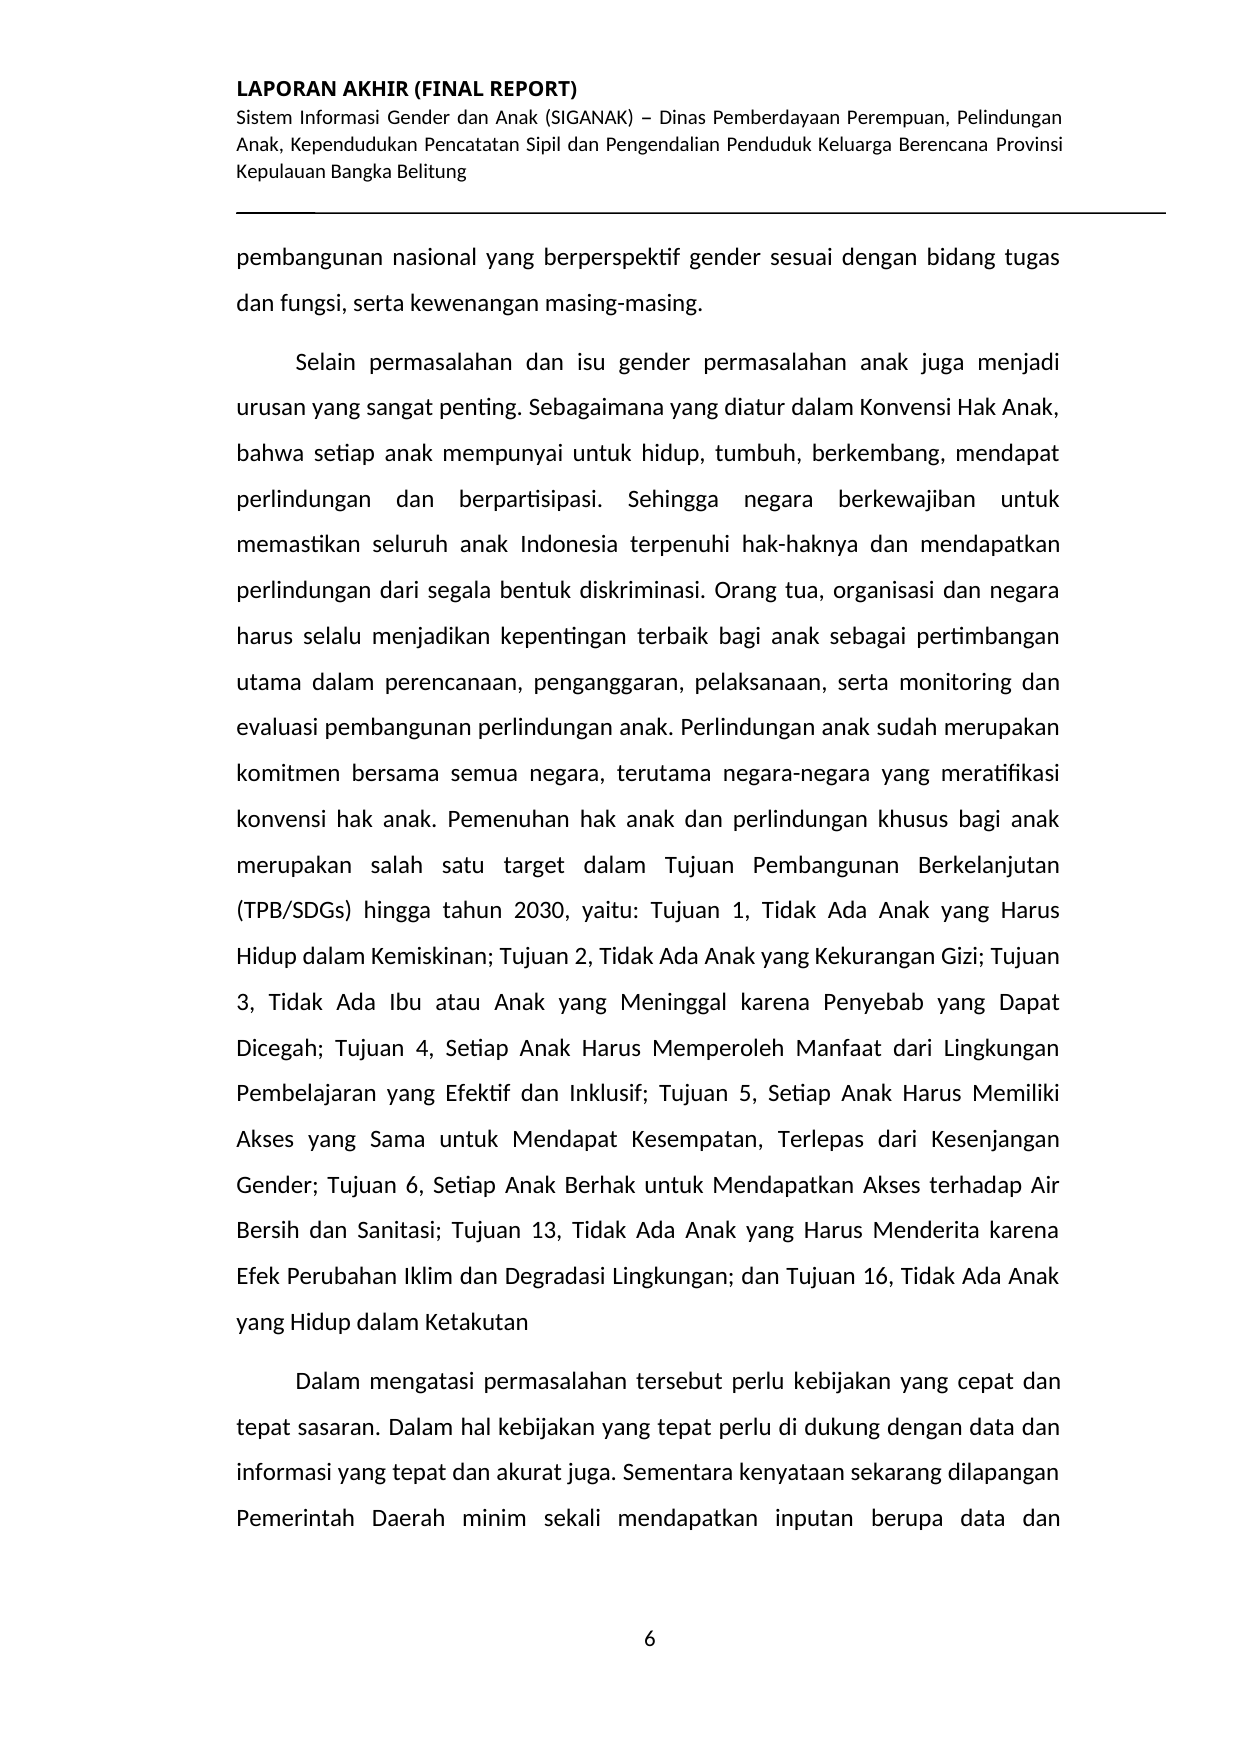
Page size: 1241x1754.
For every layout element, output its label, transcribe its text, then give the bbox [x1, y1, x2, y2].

text Selain permasalahan dan isu gender permasalahan anak juga menjadi urusan yang sangat penting. Sebagaimana yang diatur dalam Konvensi Hak Anak, bahwa setiap anak mempunyai untuk hidup, tumbuh, berkembang, mendapat perlindungan dan berpartisipasi. Sehingga negara berkewajiban untuk memastikan seluruh anak Indonesia terpenuhi hak-haknya dan mendapatkan perlindungan dari segala bentuk diskriminasi. Orang tua, organisasi dan negara harus selalu menjadikan kepentingan terbaik bagi anak sebagai pertimbangan utama dalam perencanaan, penganggaran, pelaksanaan, serta monitoring dan evaluasi pembangunan perlindungan anak. Perlindungan anak sudah merupakan komitmen bersama semua negara, terutama negara-negara yang meratifikasi konvensi hak anak. Pemenuhan hak anak dan perlindungan khusus bagi anak merupakan salah satu target dalam Tujuan Pembangunan Berkelanjutan (TPB/SDGs) hingga tahun 2030, yaitu: Tujuan 1, Tidak Ada Anak yang Harus Hidup dalam Kemiskinan; Tujuan 2, Tidak Ada Anak yang Kekurangan Gizi; Tujuan 3, Tidak Ada Ibu atau Anak yang Meninggal karena Penyebab yang Dapat Dicegah; Tujuan 4, Setiap Anak Harus Memperoleh Manfaat dari Lingkungan Pembelajaran yang Efektif dan Inklusif; Tujuan 5, Setiap Anak Harus Memiliki Akses yang Sama untuk Mendapat Kesempatan, Terlepas dari Kesenjangan Gender; Tujuan 6, Setiap Anak Berhak untuk Mendapatkan Akses terhadap Air Bersih dan Sanitasi; Tujuan 13, Tidak Ada Anak yang Harus Menderita karena Efek Perubahan Iklim dan Degradasi Lingkungan; dan Tujuan 16, Tidak Ada Anak yang Hidup dalam Ketakutan [236, 346, 1061, 1337]
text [236, 241, 1061, 317]
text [236, 1365, 1061, 1533]
